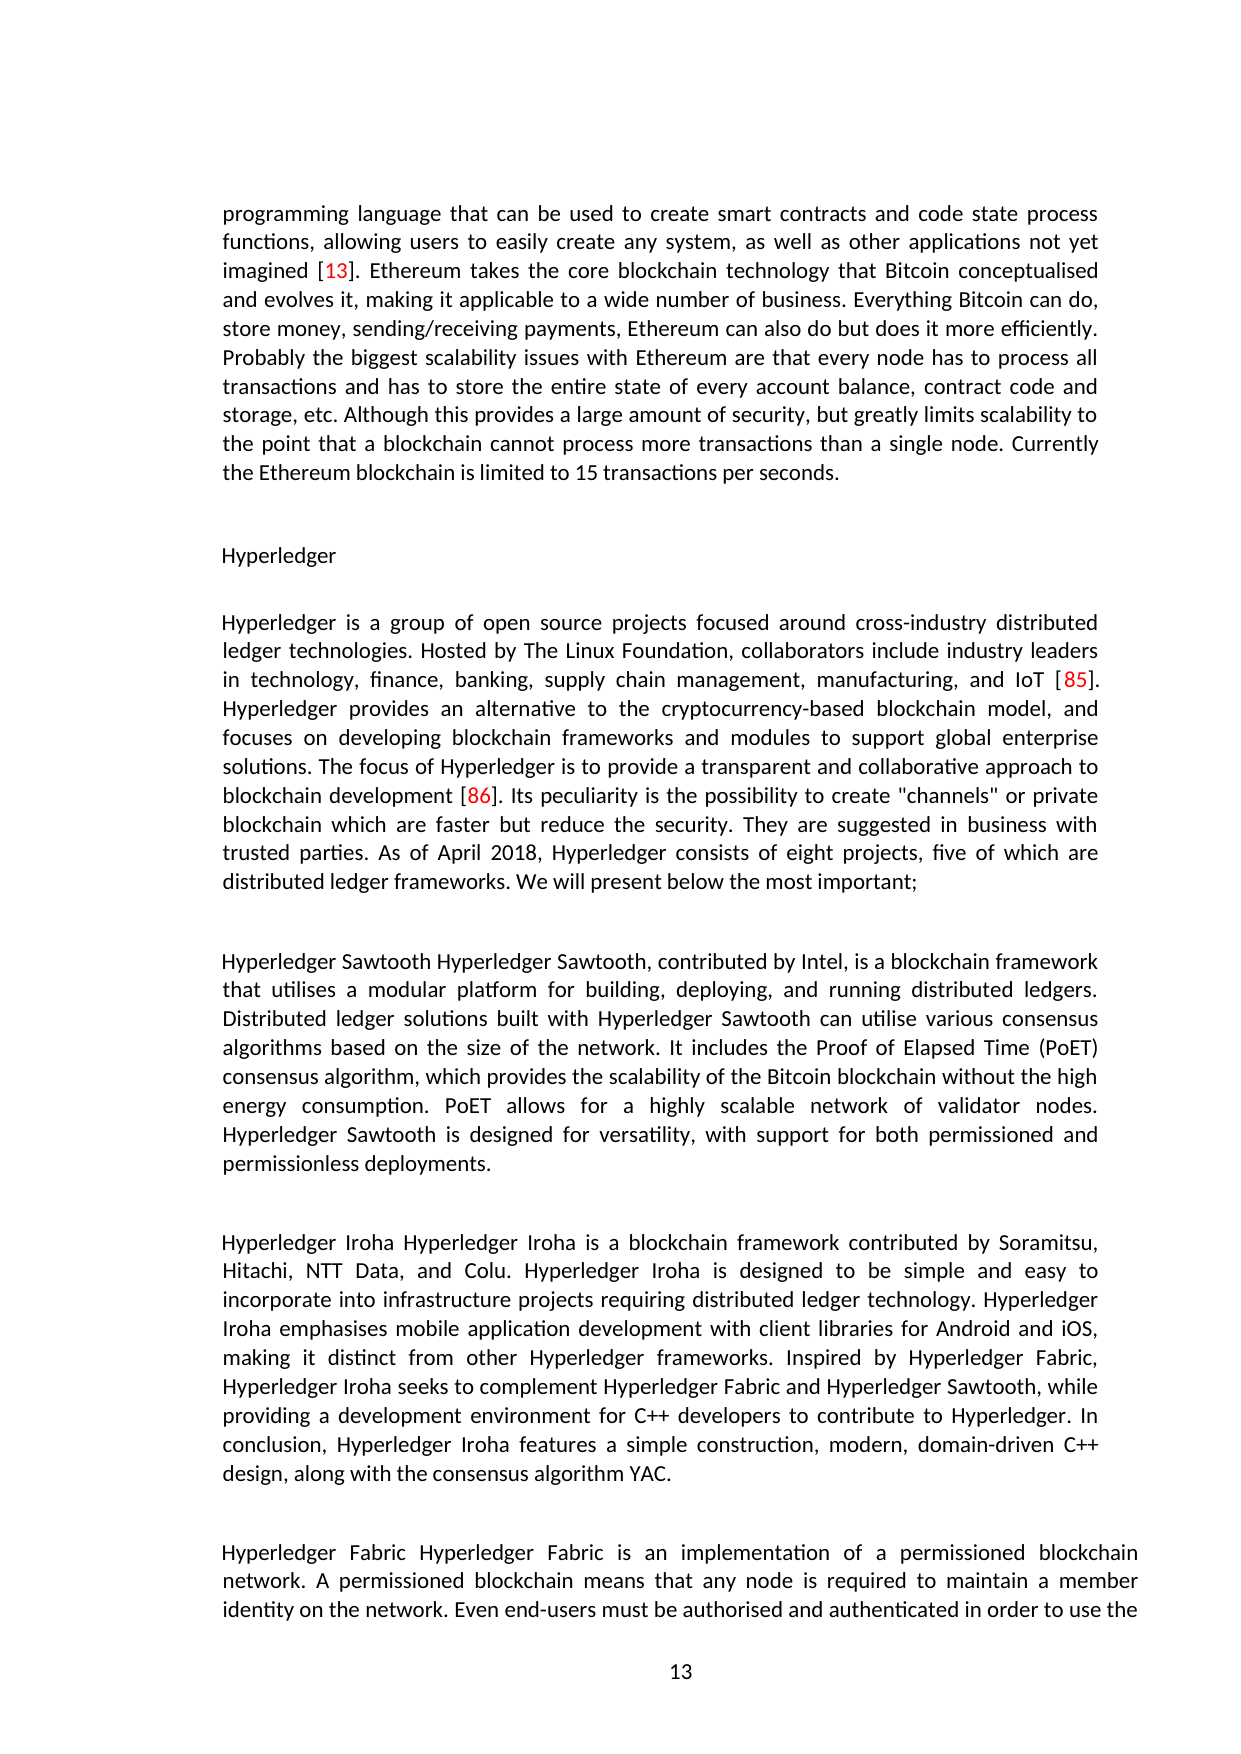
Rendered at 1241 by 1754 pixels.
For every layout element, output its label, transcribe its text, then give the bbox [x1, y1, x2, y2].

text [221, 1538, 1140, 1623]
text Hyperledger [221, 542, 1140, 570]
text Hyperledger Sawtooth Hyperledger Sawtooth, contributed by Intel, is a blockchain framework that utilises a modular platform for building, deploying, and running distributed ledgers. Distributed ledger solutions built with Hyperledger Sawtooth can utilise various consensus algorithms based on the size of the network. It includes the Proof of Elapsed Time (PoET) consensus algorithm, which provides the scalability of the Bitcoin blockchain without the high energy consumption. PoET allows for a highly scalable network of validator nodes. Hyperledger Sawtooth is designed for versatility, with support for both permissioned and permissionless deployments. [221, 947, 1100, 1177]
text Hyperledger Iroha Hyperledger Iroha is a blockchain framework contributed by Soramitsu, Hitachi, NTT Data, and Colu. Hyperledger Iroha is designed to be simple and easy to incorporate into infrastructure projects requiring distributed ledger technology. Hyperledger Iroha emphasises mobile application development with client libraries for Android and iOS, making it distinct from other Hyperledger frameworks. Inspired by Hyperledger Fabric, Hyperledger Iroha seeks to complement Hyperledger Fabric and Hyperledger Sawtooth, while providing a development environment for C++ developers to contribute to Hyperledger. In conclusion, Hyperledger Iroha features a simple construction, modern, domain-driven C++ design, along with the consensus algorithm YAC. [221, 1228, 1100, 1487]
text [221, 199, 1100, 486]
text Hyperledger is a group of open source projects focused around cross-industry distributed ledger technologies. Hosted by The Linux Foundation, collaborators include industry leaders in technology, finance, banking, supply chain management, manufacturing, and IoT [85]. Hyperledger provides an alternative to the cryptocurrency-based blockchain model, and focuses on developing blockchain frameworks and modules to support global enterprise solutions. The focus of Hyperledger is to provide a transparent and collaborative approach to blockchain development [86]. Its peculiarity is the possibility to create "channels" or private blockchain which are faster but reduce the security. They are suggested in business with trusted parties. As of April 2018, Hyperledger consists of eight projects, five of which are distributed ledger frameworks. We will present below the most important; [221, 608, 1100, 895]
